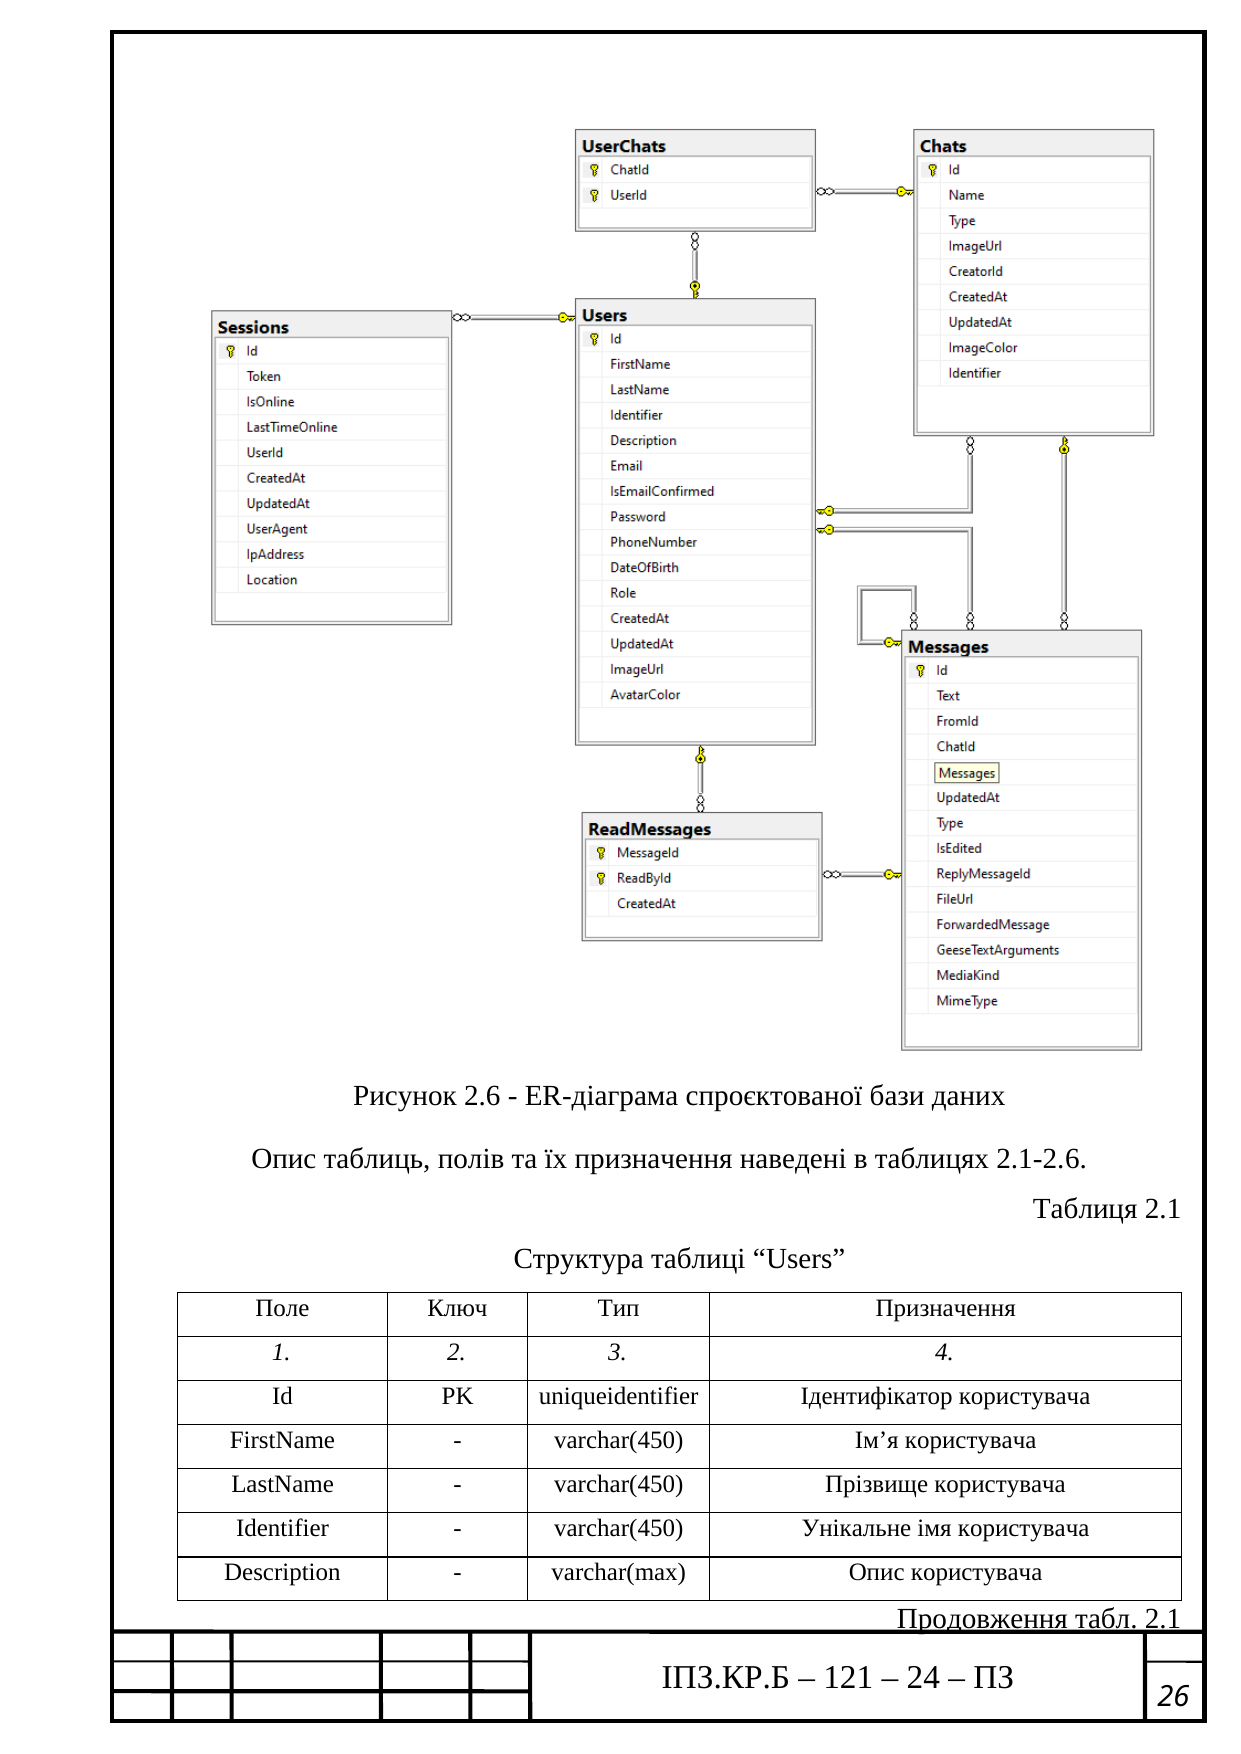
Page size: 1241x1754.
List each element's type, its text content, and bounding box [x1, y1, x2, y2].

table_cell 3. [528, 1337, 709, 1380]
text Продовження табл. 2.1 [177, 1601, 1181, 1635]
table_cell varchar(450) [528, 1513, 709, 1556]
picture [177, 118, 1182, 1064]
table_cell Identifier [178, 1513, 387, 1556]
table_cell Description [178, 1558, 387, 1600]
table_cell - [388, 1513, 527, 1556]
table_cell Унікальне імя користувача [710, 1513, 1181, 1556]
text Таблиця 2.1 [177, 1191, 1181, 1225]
table_cell 1. [178, 1337, 387, 1380]
table_cell LastName [178, 1469, 387, 1512]
text Опис таблиць, полів та їх призначення наведені в таблицях 2.1-2.6. [177, 1141, 1181, 1174]
table_cell FirstName [178, 1425, 387, 1468]
table_cell Id [178, 1381, 387, 1424]
table_cell uniqueidentifier [528, 1381, 709, 1424]
table_header Призначення [710, 1293, 1181, 1336]
text Структура таблиці “Users” [177, 1242, 1181, 1275]
table_cell PK [388, 1381, 527, 1424]
table_cell - [388, 1425, 527, 1468]
table_cell 4. [710, 1337, 1181, 1380]
table_cell - [388, 1469, 527, 1512]
table_cell Ім’я користувача [710, 1425, 1181, 1468]
table_header Тип [528, 1293, 709, 1336]
table_cell varchar(450) [528, 1425, 709, 1468]
table_cell varchar(max) [528, 1558, 709, 1600]
table_cell varchar(450) [528, 1469, 709, 1512]
table_cell - [388, 1558, 527, 1600]
table_header Поле [178, 1293, 387, 1336]
list Рисунок 2.6 - ER-діаграма спроєктованої бази даних [177, 1078, 1181, 1112]
table_cell 2. [388, 1337, 527, 1380]
table_cell Опис користувача [710, 1558, 1181, 1600]
table_header Ключ [388, 1293, 527, 1336]
table_cell Прізвище користувача [710, 1469, 1181, 1512]
table_cell Ідентифікатор користувача [710, 1381, 1181, 1424]
